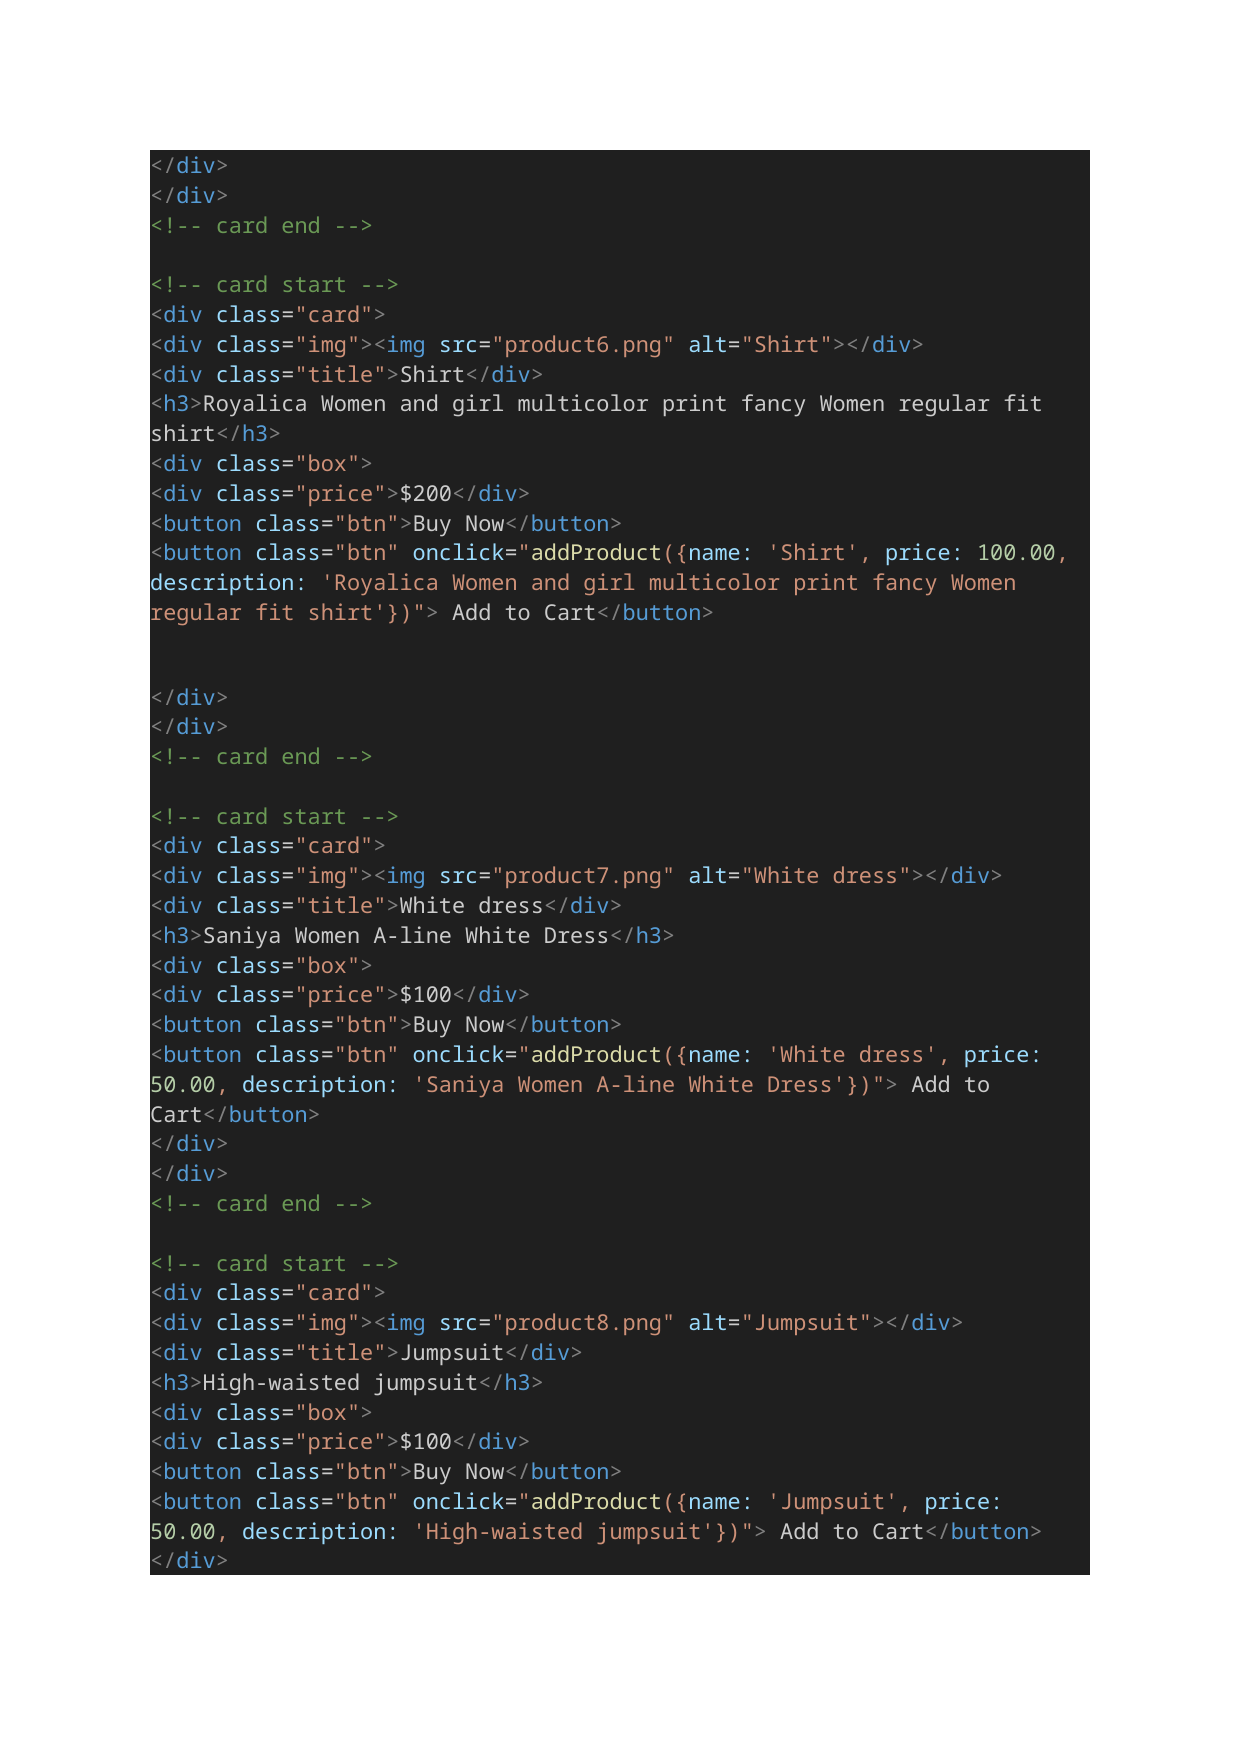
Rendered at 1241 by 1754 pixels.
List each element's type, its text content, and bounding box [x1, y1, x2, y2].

text <div class="title">White dress</div> [150, 890, 1090, 920]
text <!-- card end --> [150, 741, 1090, 771]
text <div class="price">$100</div> [150, 979, 1090, 1009]
text <!-- card start --> [150, 269, 1090, 299]
text <div class="box"> [150, 448, 1090, 478]
text <div class="card"> [150, 830, 1090, 860]
text </div> [150, 150, 1090, 180]
text <div class="box"> [150, 1396, 1090, 1426]
text </div> [150, 681, 1090, 711]
text <h3>High-waisted jumpsuit</h3> [150, 1367, 1090, 1396]
text <h3>Saniya Women A-line White Dress</h3> [150, 920, 1090, 949]
text <div class="img"><img src="product7.png" alt="White dress"></div> [150, 860, 1090, 890]
text <button class="btn">Buy Now</button> [150, 1456, 1090, 1486]
text </div> [150, 1128, 1090, 1158]
text <div class="price">$200</div> [150, 478, 1090, 507]
text <!-- card end --> [150, 209, 1090, 239]
text </div> [150, 1545, 1090, 1575]
text <!-- card start --> [150, 801, 1090, 830]
text <div class="box"> [150, 949, 1090, 979]
text <h3>Royalica Women and girl multicolor print fancy Women regular fit shirt</h3> [150, 388, 1090, 448]
text </div> [150, 1158, 1090, 1188]
text <div class="img"><img src="product6.png" alt="Shirt"></div> [150, 329, 1090, 358]
text </div> [150, 180, 1090, 209]
text <div class="card"> [150, 299, 1090, 329]
text <button class="btn" onclick="addProduct({name: 'Jumpsuit', price: 50.00, description: 'High-waisted jumpsuit'})"> Add to Cart</button> [150, 1486, 1090, 1545]
text <button class="btn">Buy Now</button> [150, 507, 1090, 537]
text <!-- card start --> [150, 1247, 1090, 1277]
text <div class="title">Shirt</div> [150, 358, 1090, 388]
text <div class="title">Jumpsuit</div> [150, 1337, 1090, 1367]
text <!-- card end --> [150, 1188, 1090, 1218]
text <button class="btn" onclick="addProduct({name: 'White dress', price: 50.00, description: 'Saniya Women A-line White Dress'})"> Add to Cart</button> [150, 1039, 1090, 1128]
text <div class="card"> [150, 1277, 1090, 1307]
text </div> [150, 711, 1090, 741]
text <div class="img"><img src="product8.png" alt="Jumpsuit"></div> [150, 1307, 1090, 1337]
text <button class="btn" onclick="addProduct({name: 'Shirt', price: 100.00, description: 'Royalica Women and girl multicolor print fancy Women regular fit shirt'})"> Add to Cart</button> [150, 537, 1090, 627]
text <button class="btn">Buy Now</button> [150, 1009, 1090, 1039]
text <div class="price">$100</div> [150, 1426, 1090, 1456]
